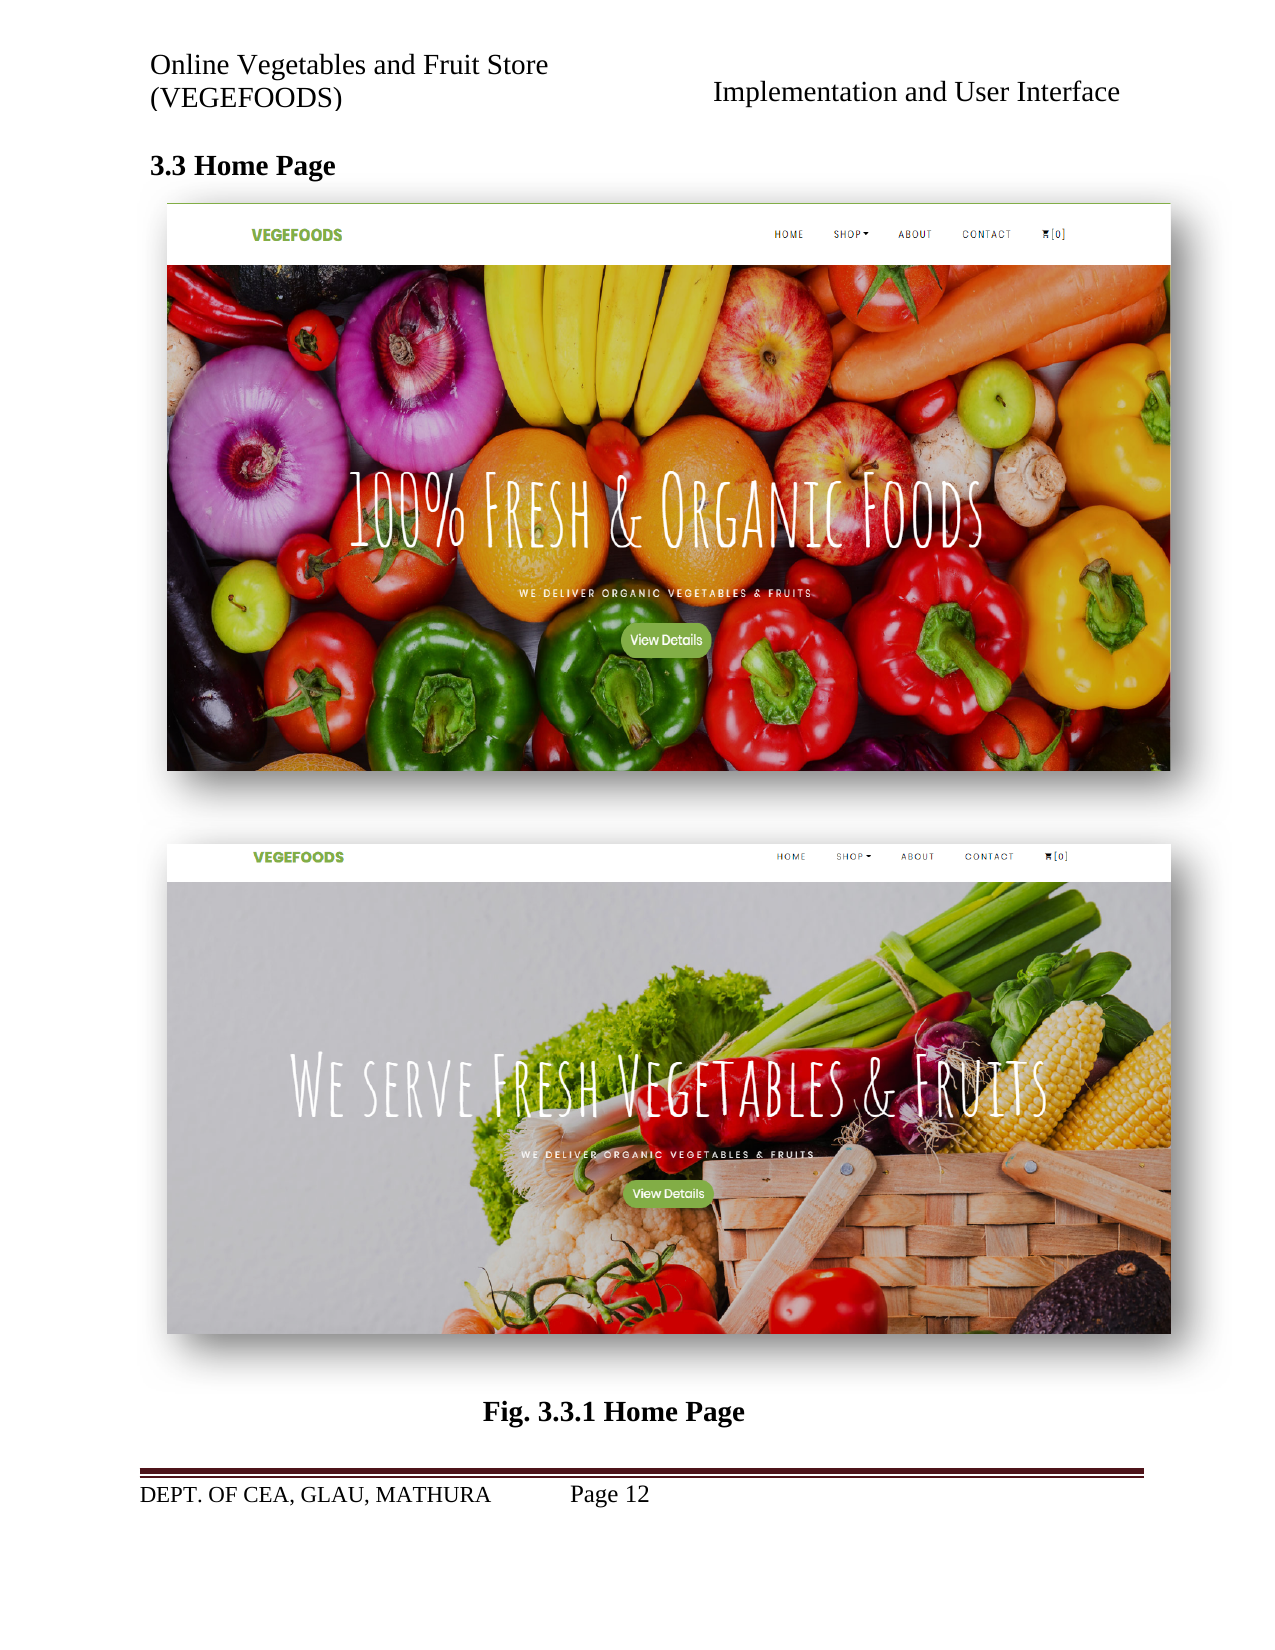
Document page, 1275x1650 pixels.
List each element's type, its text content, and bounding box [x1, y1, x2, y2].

text Fig. 3.3.1 Home Page [249, 1394, 1027, 1428]
picture [167, 203, 1171, 771]
picture [167, 844, 1171, 1334]
list Home Page [150, 148, 1144, 181]
